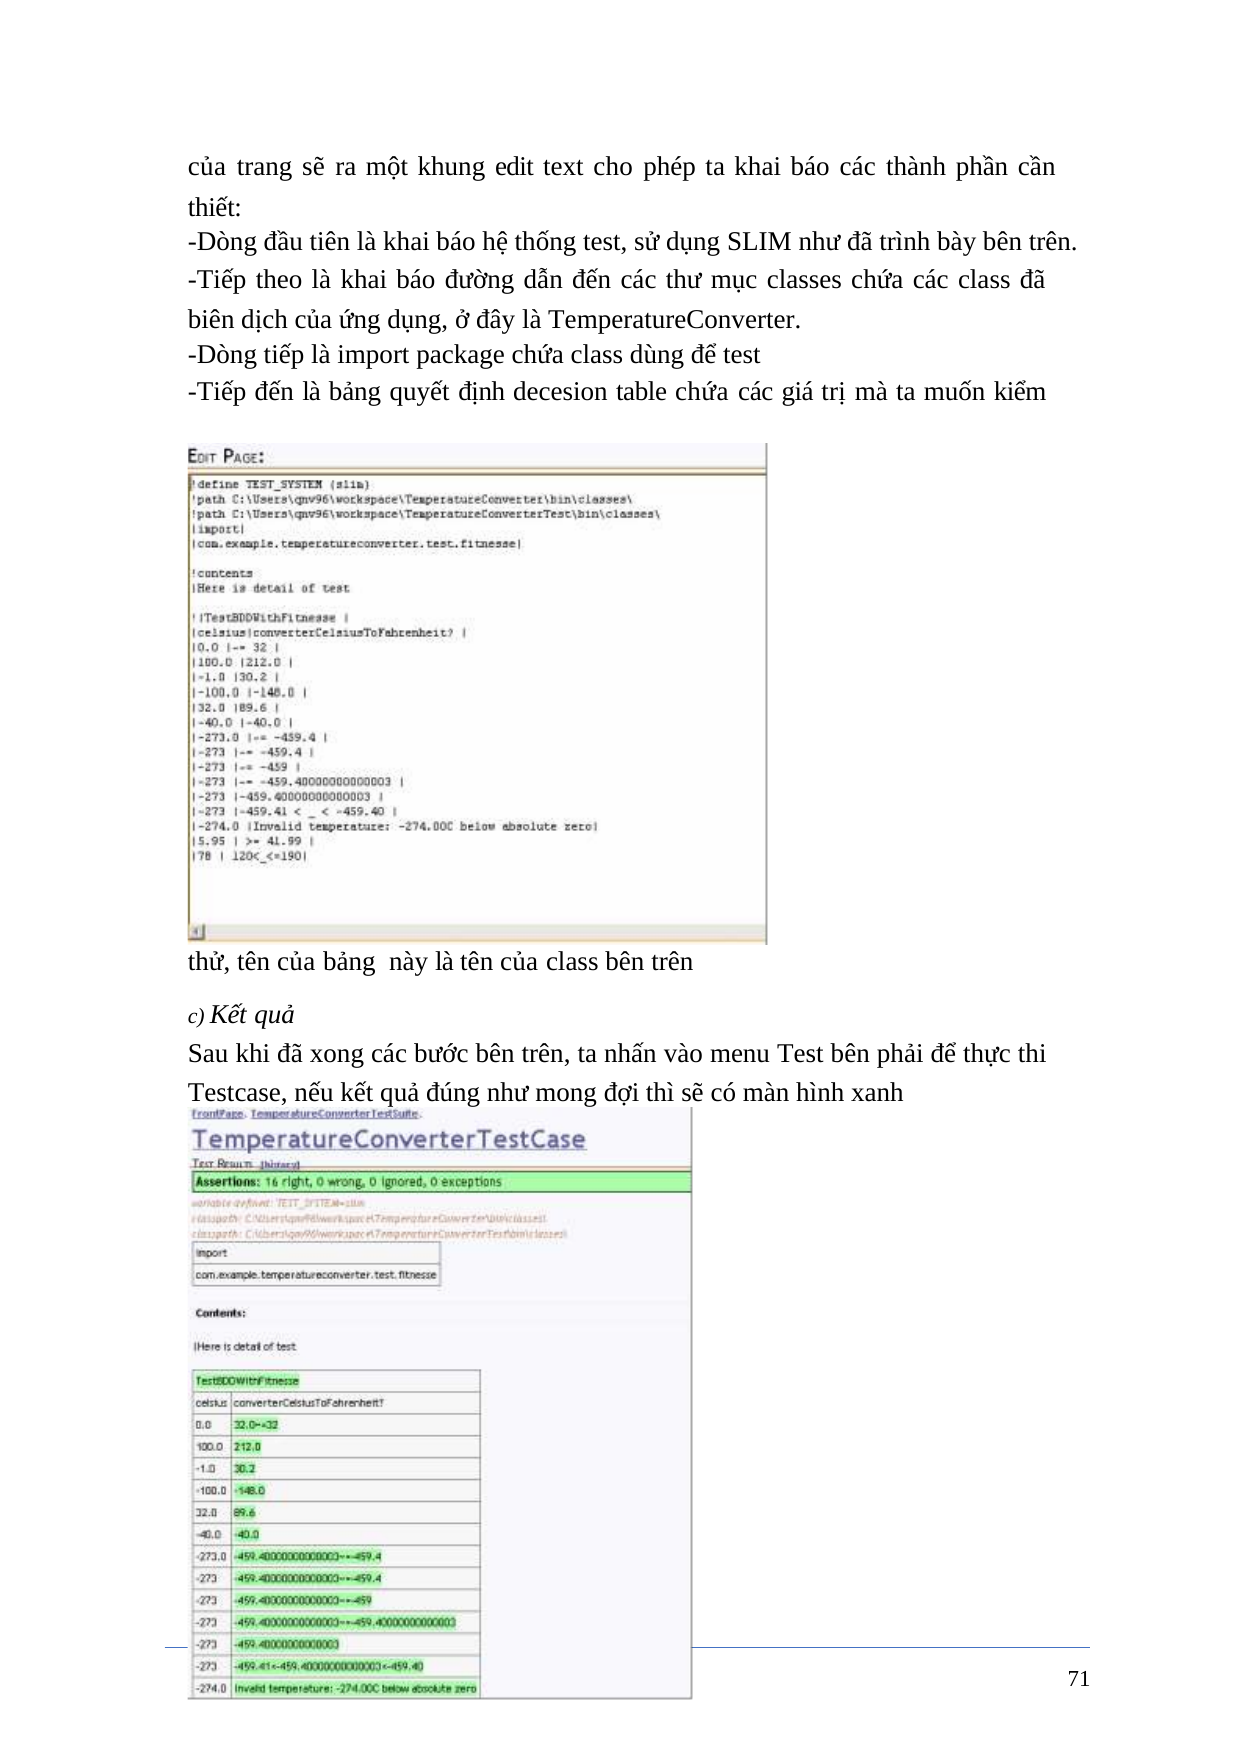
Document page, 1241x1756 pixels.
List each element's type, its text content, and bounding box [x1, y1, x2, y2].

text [188, 151, 1056, 222]
picture [187, 1107, 694, 1701]
text -Dòng đầu tiên là khai báo hệ thống test, sử dụng SLIM như đã trình bày bên trên. [188, 231, 1090, 254]
text Sau khi đã xong các bước bên trên, ta nhấn vào menu Test bên phải để thực thi Testcase, nếu kết quả đúng như mong đợi thì sẽ có màn hình xanh [188, 1037, 1047, 1107]
picture [187, 443, 769, 945]
text -Dòng tiếp là import package chứa class dùng để test [188, 344, 1090, 369]
text -Tiếp theo là khai báo đường dẫn đến các thư mục classes chứa các class đã biên dịch của ứng dụng, ở đây là TemperatureConverter. [188, 263, 1047, 334]
list Kết quả [188, 999, 1090, 1030]
